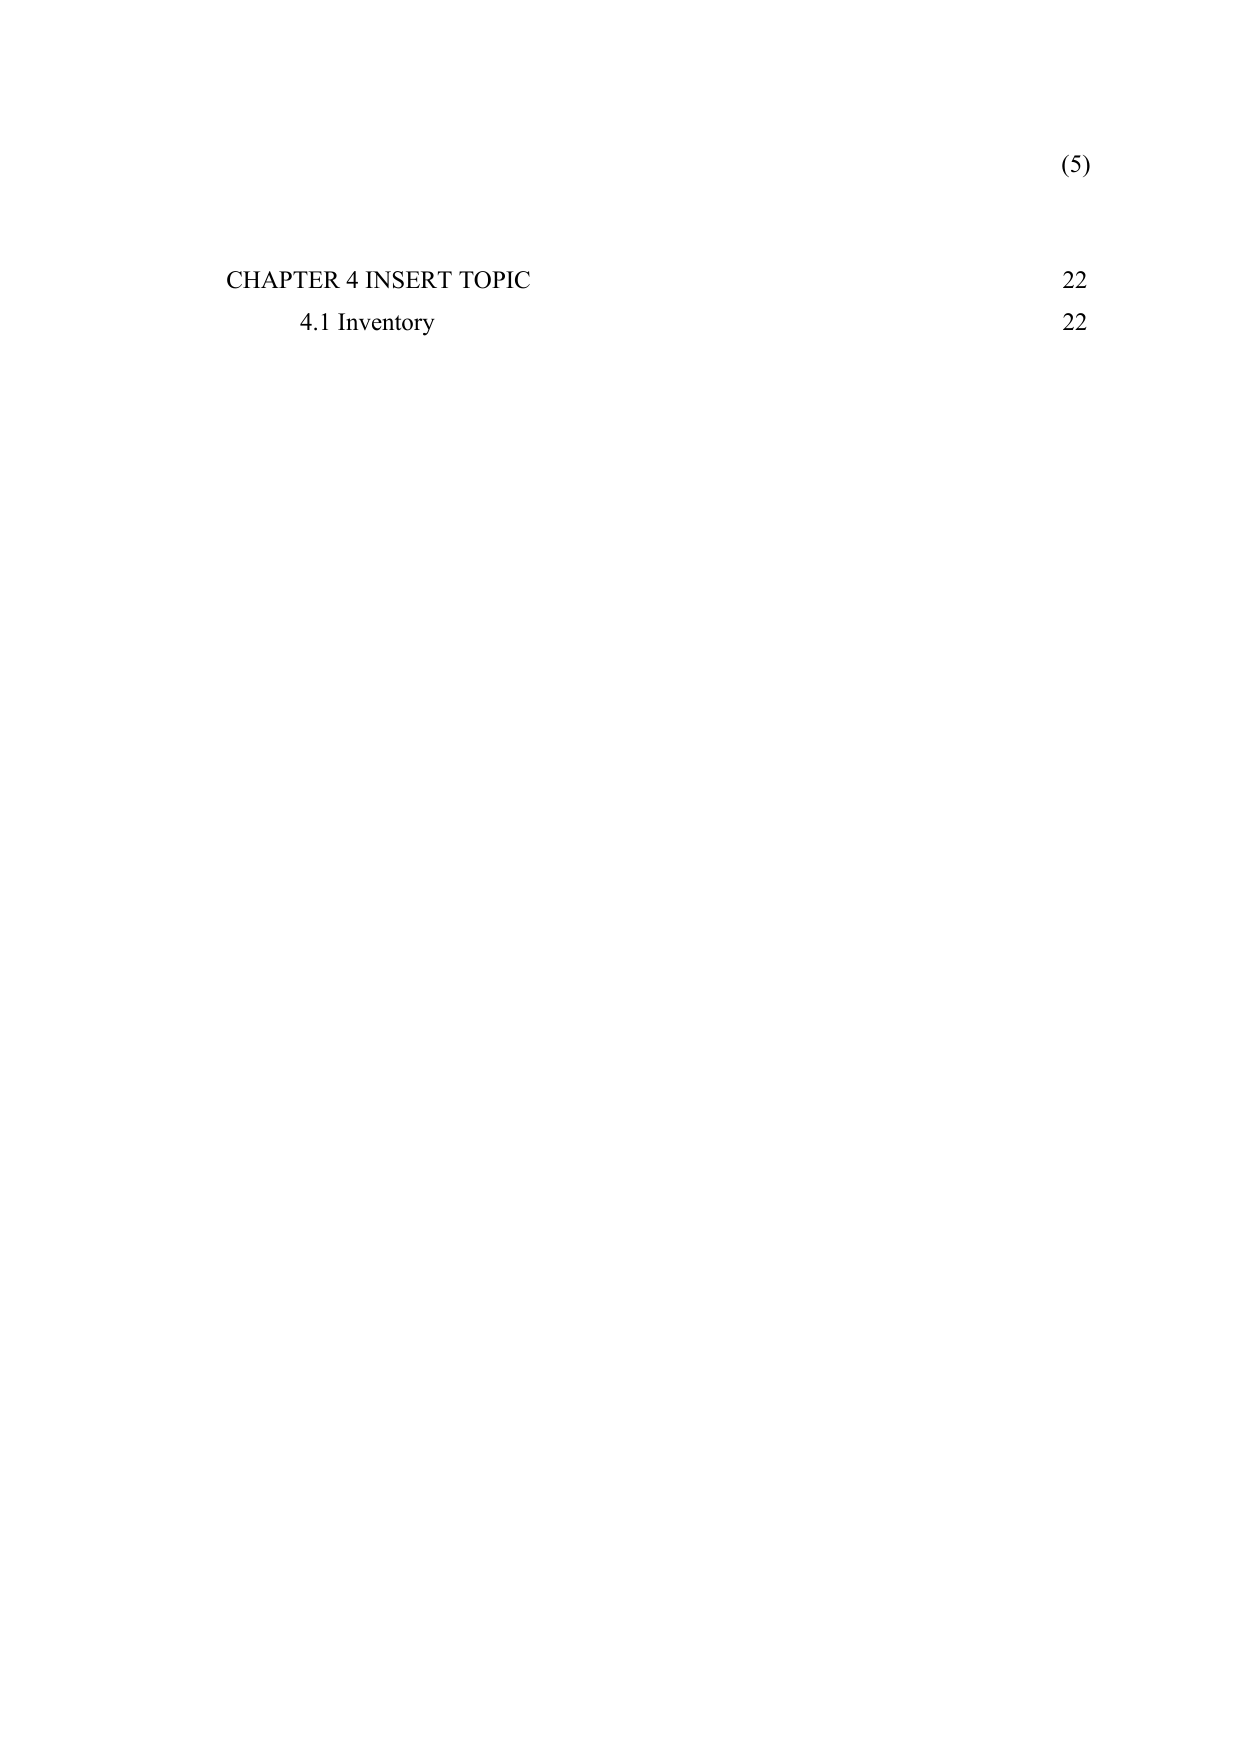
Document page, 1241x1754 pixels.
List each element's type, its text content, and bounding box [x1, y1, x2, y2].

text CHAPTER 4 INSERT TOPIC 22 [226, 267, 1090, 294]
text 4.1 Inventory 22 [300, 308, 1090, 336]
